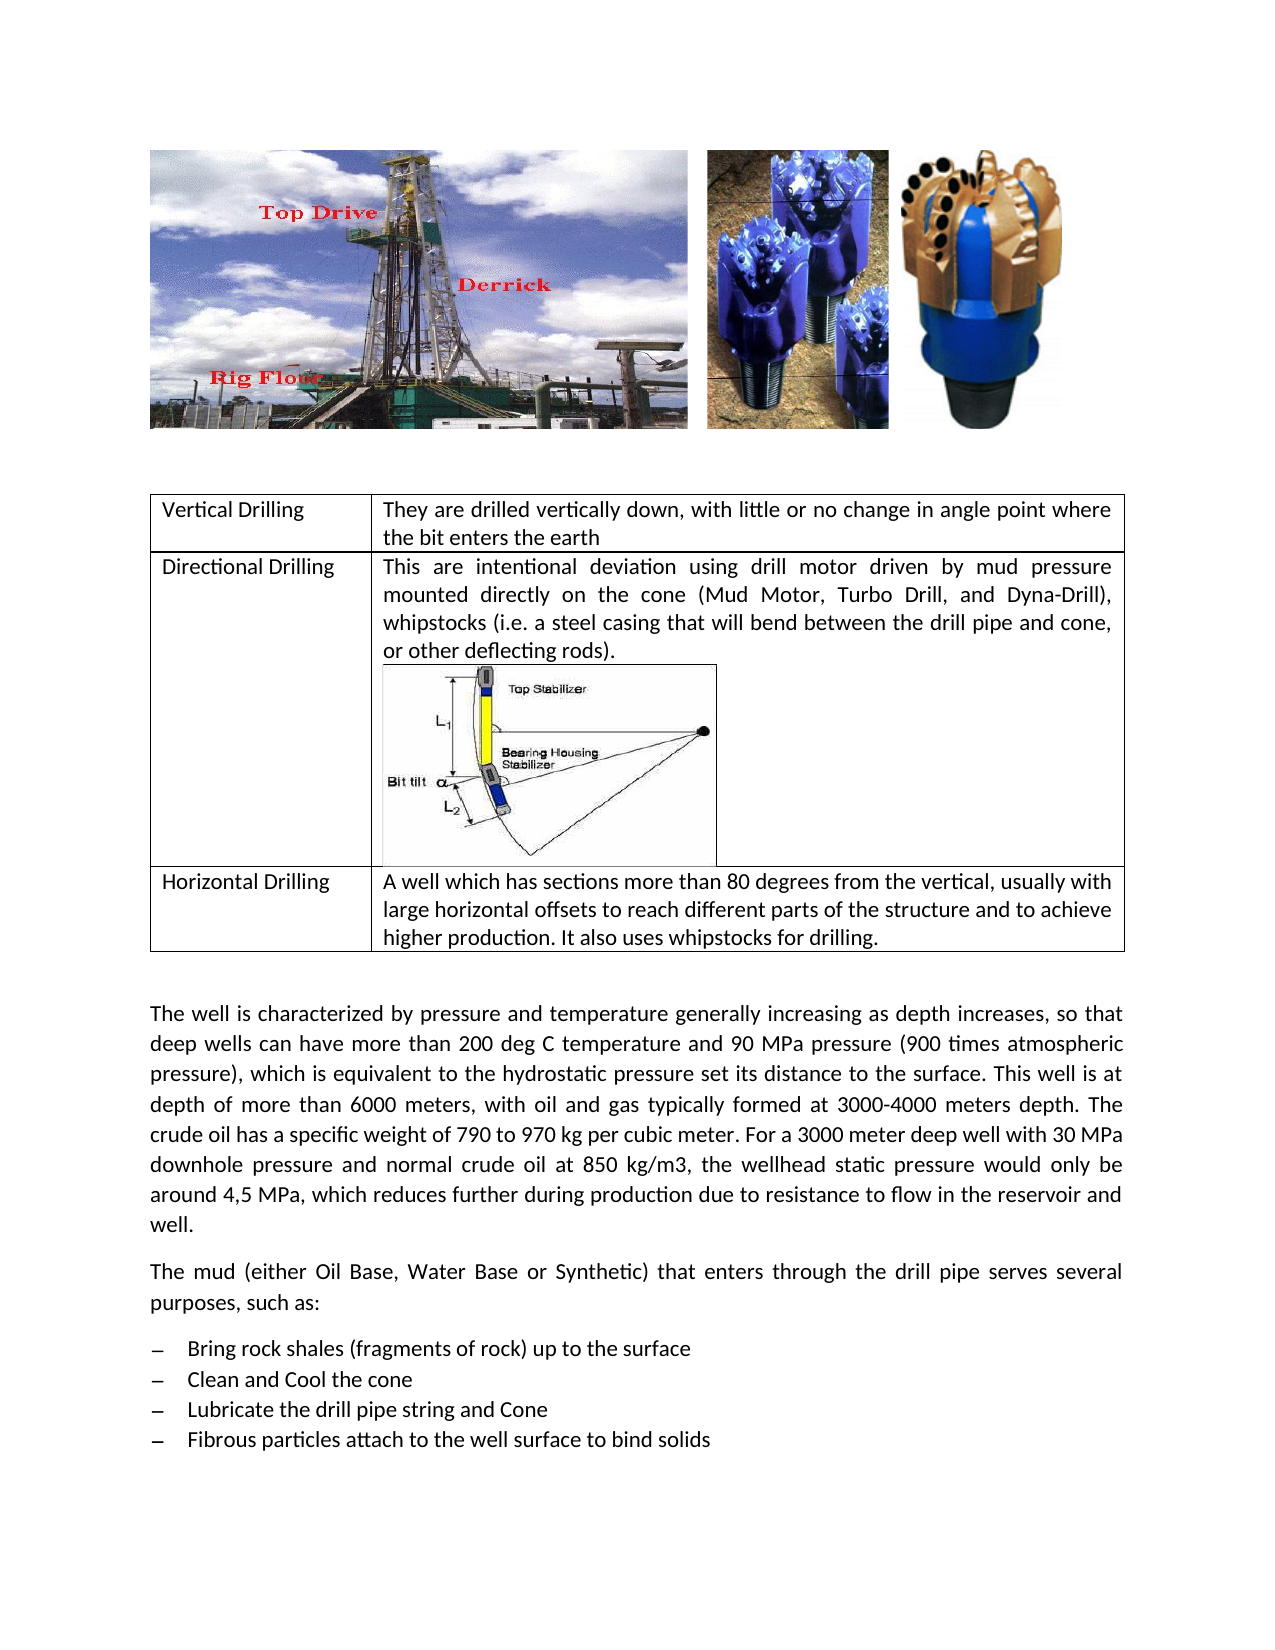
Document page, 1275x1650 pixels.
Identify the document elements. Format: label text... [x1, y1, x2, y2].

list Lubricate the drill pipe string and Cone [150, 1395, 1125, 1423]
table_header Vertical Drilling [151, 495, 371, 551]
table_cell A well which has sections more than 80 degrees from the vertical, usually with large horizontal offsets to reach different parts of the structure and to achieve higher production. It also uses whipstocks for drilling. [372, 867, 1124, 951]
list Fibrous particles attach to the well surface to bind solids [150, 1425, 1125, 1453]
list Clean and Cool the cone [150, 1365, 1125, 1393]
table_cell This are intentional deviation using drill motor driven by mud pressure mounted directly on the cone (Mud Motor, Turbo Drill, and Dyna-Drill), whipstocks (i.e. a steel casing that will bend between the drill pipe and cone, or other deflecting rods). [372, 553, 1124, 866]
table_header They are drilled vertically down, with little or no change in angle point where the bit enters the earth [372, 495, 1124, 551]
table_cell Directional Drilling [151, 553, 371, 866]
table_cell Horizontal Drilling [151, 867, 371, 951]
list Bring rock shales (fragments of rock) up to the surface [150, 1334, 1125, 1363]
text The well is characterized by pressure and temperature generally increasing as depth increases, so that deep wells can have more than 200 deg C temperature and 90 MPa pressure (900 times atmospheric pressure), which is equivalent to the hydrostatic pressure set its distance to the surface. This well is at depth of more than 6000 meters, with oil and gas typically formed at 3000-4000 meters depth. The crude oil has a specific weight of 790 to 970 kg per cubic meter. For a 3000 meter deep well with 30 MPa downhole pressure and normal crude oil at 850 kg/m3, the wellhead static pressure would only be around 4,5 MPa, which reduces further during production due to resistance to flow in the reservoir and well. [150, 999, 1125, 1239]
text The mud (either Oil Base, Water Base or Synthetic) that enters through the drill pipe serves several purposes, such as: [150, 1257, 1125, 1316]
